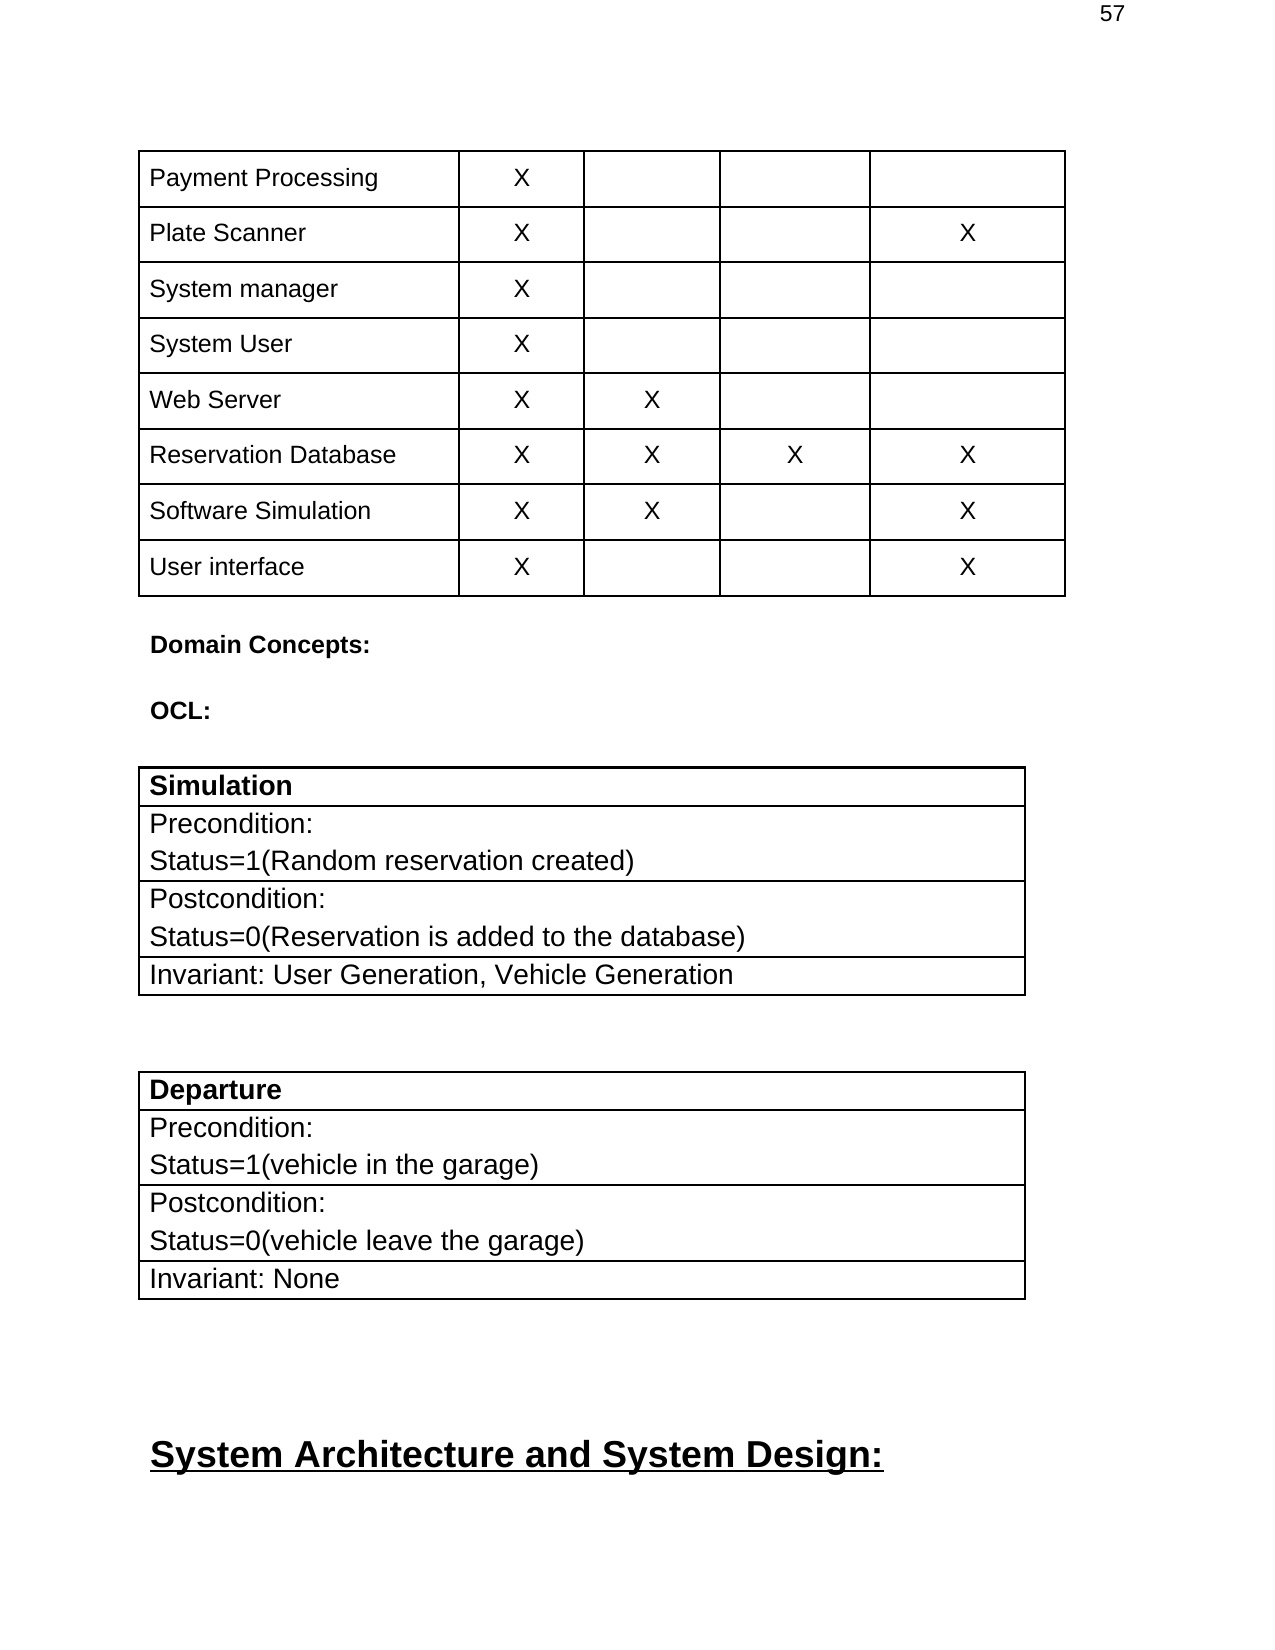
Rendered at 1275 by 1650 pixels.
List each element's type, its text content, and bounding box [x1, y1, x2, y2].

table_header Simulation [140, 769, 1024, 805]
table_cell X [871, 485, 1064, 539]
table_cell X [460, 374, 583, 428]
table_cell X [585, 485, 719, 539]
table_cell Precondition: Status=1(Random reservation created) [140, 807, 1024, 880]
table_cell X [585, 374, 719, 428]
table_cell X [460, 430, 583, 483]
table_cell Software Simulation [140, 485, 458, 539]
table_cell Plate Scanner [140, 208, 458, 261]
table_cell System User [140, 319, 458, 372]
table_cell Web Server [140, 374, 458, 428]
table_cell [871, 374, 1064, 428]
table_cell [721, 208, 869, 261]
table_cell [721, 152, 869, 206]
table_cell X [585, 430, 719, 483]
table_cell X [460, 263, 583, 317]
table_cell [871, 263, 1064, 317]
table_cell X [460, 152, 583, 206]
table_cell X [460, 541, 583, 595]
table_cell X [460, 319, 583, 372]
table_cell [721, 263, 869, 317]
table_cell [585, 263, 719, 317]
table_cell Precondition: Status=1(vehicle in the garage) [140, 1111, 1024, 1184]
table_cell [585, 208, 719, 261]
text System Architecture and System Design: [150, 1432, 1125, 1476]
table_cell Reservation Database [140, 430, 458, 483]
table_cell Payment Processing [140, 152, 458, 206]
table_cell [721, 541, 869, 595]
table_cell X [460, 208, 583, 261]
table_cell X [460, 485, 583, 539]
table_cell [871, 319, 1064, 372]
table_cell [721, 485, 869, 539]
table_cell Postcondition: Status=0(Reservation is added to the database) [140, 882, 1024, 956]
table_cell [585, 319, 719, 372]
table_cell [585, 541, 719, 595]
table_cell System manager [140, 263, 458, 317]
table_cell [721, 374, 869, 428]
table_cell [871, 152, 1064, 206]
table_cell X [871, 541, 1064, 595]
table_cell User interface [140, 541, 458, 595]
text OCL: [150, 696, 1125, 725]
table_cell [721, 319, 869, 372]
text Domain Concepts: [150, 630, 1125, 659]
table_cell X [721, 430, 869, 483]
table_cell Invariant: User Generation, Vehicle Generation [140, 958, 1024, 994]
table_cell X [871, 208, 1064, 261]
table_cell X [871, 430, 1064, 483]
table_header Departure [140, 1073, 1024, 1109]
table_cell [585, 152, 719, 206]
table_cell Postcondition: Status=0(vehicle leave the garage) [140, 1186, 1024, 1260]
table_cell Invariant: None [140, 1262, 1024, 1298]
